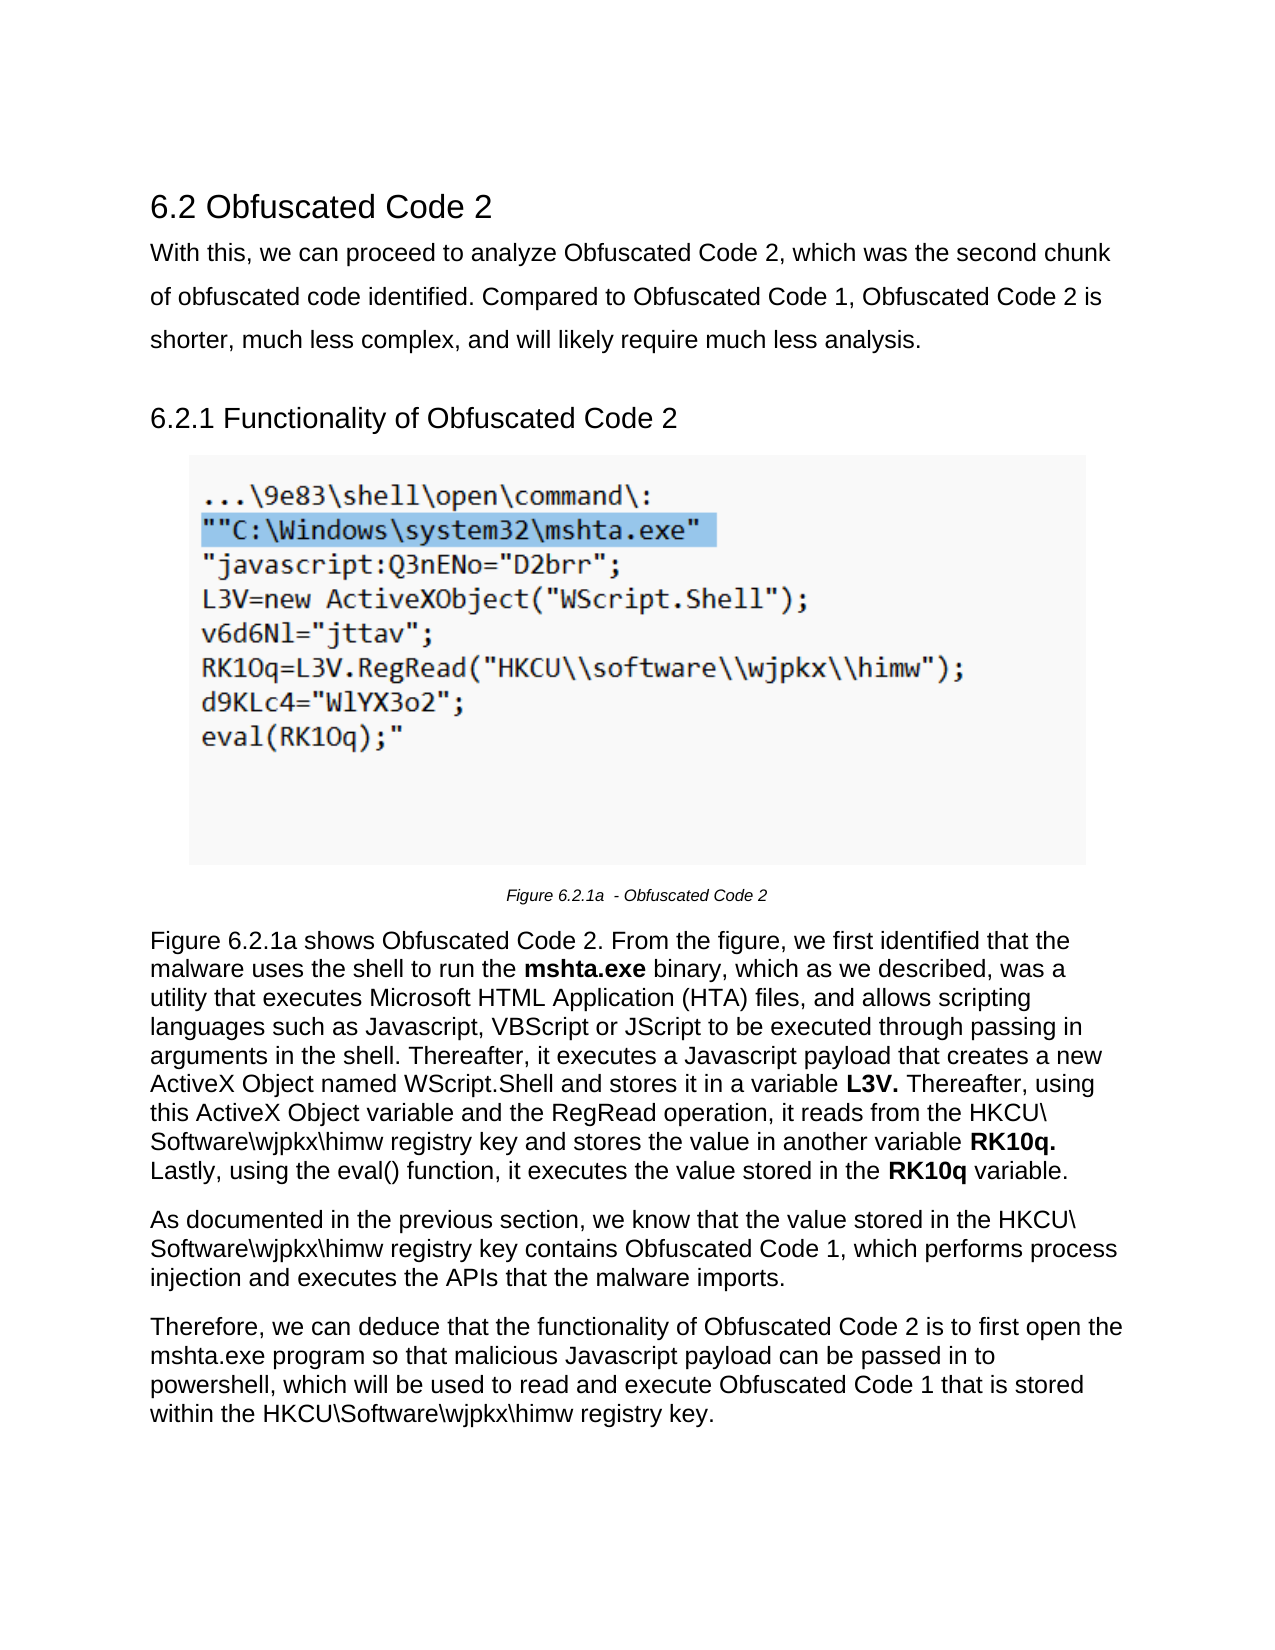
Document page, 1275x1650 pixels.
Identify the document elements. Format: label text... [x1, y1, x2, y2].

text With this, we can proceed to analyze Obfuscated Code 2, which was the second chunk of obfuscated code identified. Compared to Obfuscated Code 1, Obfuscated Code 2 is shorter, much less complex, and will likely require much less analysis. [150, 238, 1125, 353]
text As documented in the previous section, we know that the value stored in the HKCU\Software\wjpkx\himw registry key contains Obfuscated Code 1, which performs process injection and executes the APIs that the malware imports. [150, 1205, 1125, 1292]
text Figure 6.2.1a - Obfuscated Code 2 [150, 886, 1125, 905]
text Figure 6.2.1a shows Obfuscated Code 2. From the figure, we first identified that the malware uses the shell to run the mshta.exe binary, which as we described, was a utility that executes Microsoft HTML Application (HTA) files, and allows scripting languages such as Javascript, VBScript or JScript to be executed through passing in arguments in the shell. Thereafter, it executes a Javascript payload that creates a new ActiveX Object named WScript.Shell and stores it in a variable L3V. Thereafter, using this ActiveX Object variable and the RegRead operation, it reads from the HKCU\Software\wjpkx\himw registry key and stores the value in another variable RK10q. Lastly, using the eval() function, it executes the value stored in the RK10q variable. [150, 926, 1125, 1184]
picture [189, 455, 1086, 865]
text Therefore, we can deduce that the functionality of Obfuscated Code 2 is to first open the mshta.exe program so that malicious Javascript payload can be passed in to powershell, which will be used to read and execute Obfuscated Code 1 that is stored within the HKCU\Software\wjpkx\himw registry key. [150, 1312, 1125, 1427]
subtitle 6.2.1 Functionality of Obfuscated Code 2 [150, 401, 1125, 435]
subtitle 6.2 Obfuscated Code 2 [150, 187, 1125, 226]
